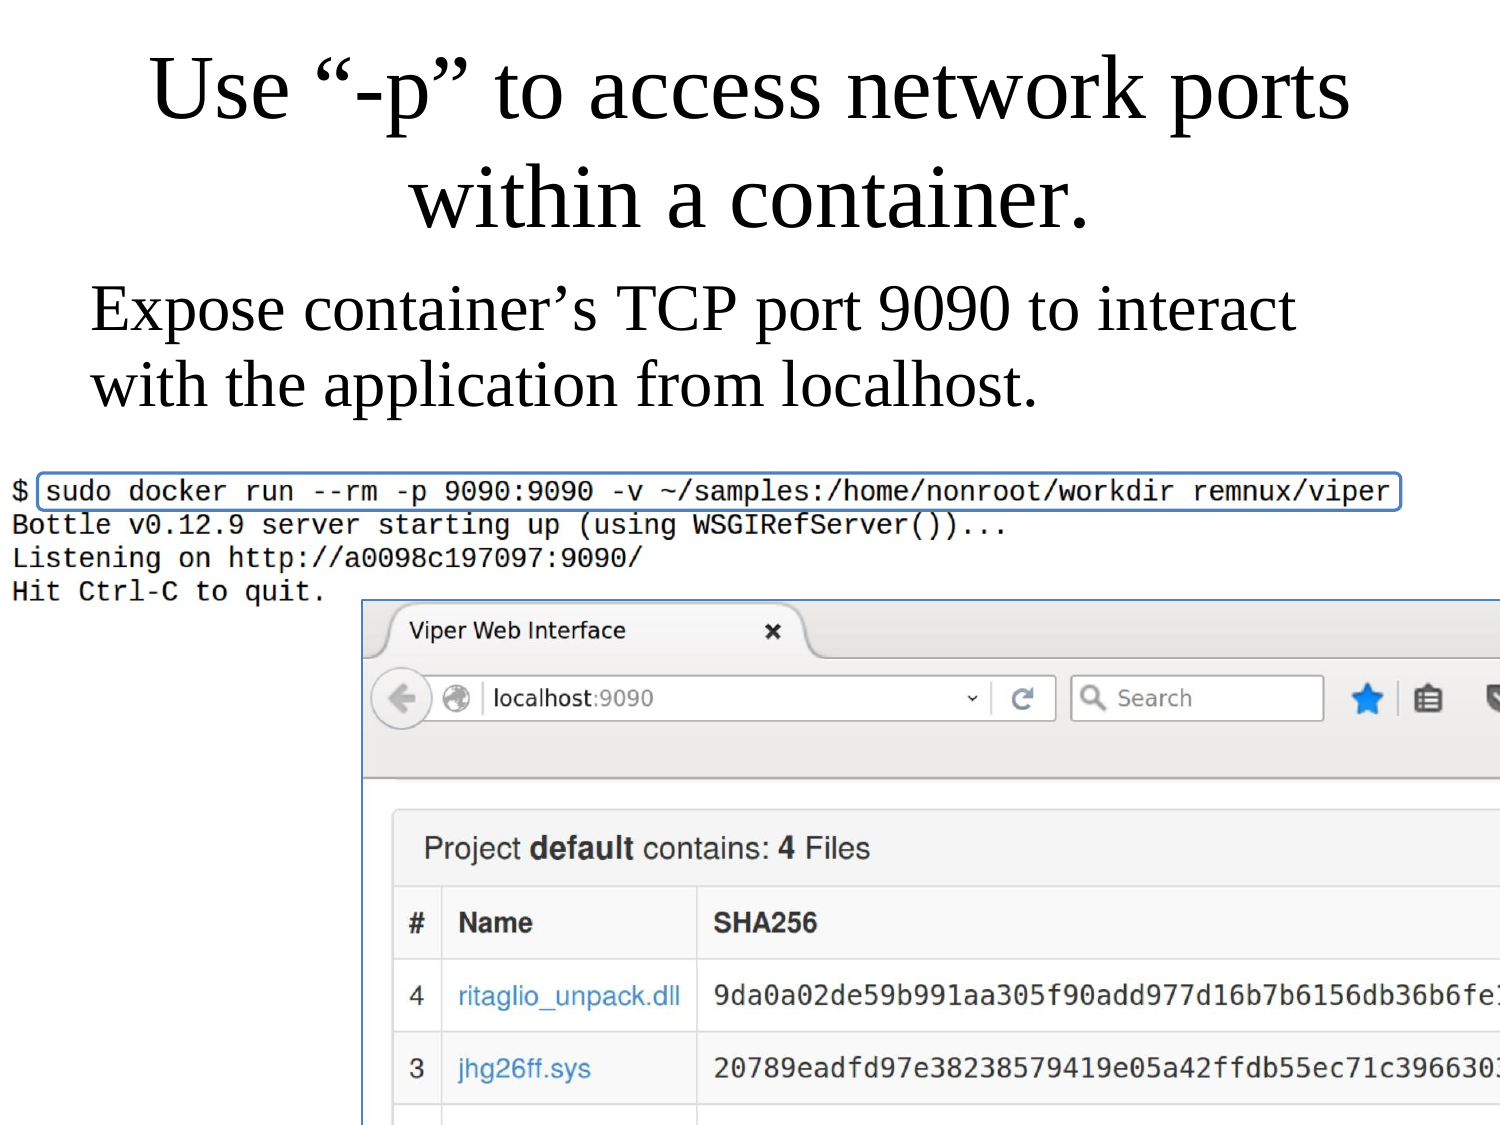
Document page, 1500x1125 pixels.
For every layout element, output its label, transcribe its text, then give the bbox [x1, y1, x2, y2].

text within a container. [66, 138, 1434, 249]
picture [363, 601, 1500, 1125]
text Use “-p” to access network ports [66, 37, 1434, 138]
text Expose container’s TCP port 9090 to interact with the application from localhost. [90, 270, 1392, 421]
picture [40, 478, 1390, 508]
picture [12, 478, 1390, 607]
